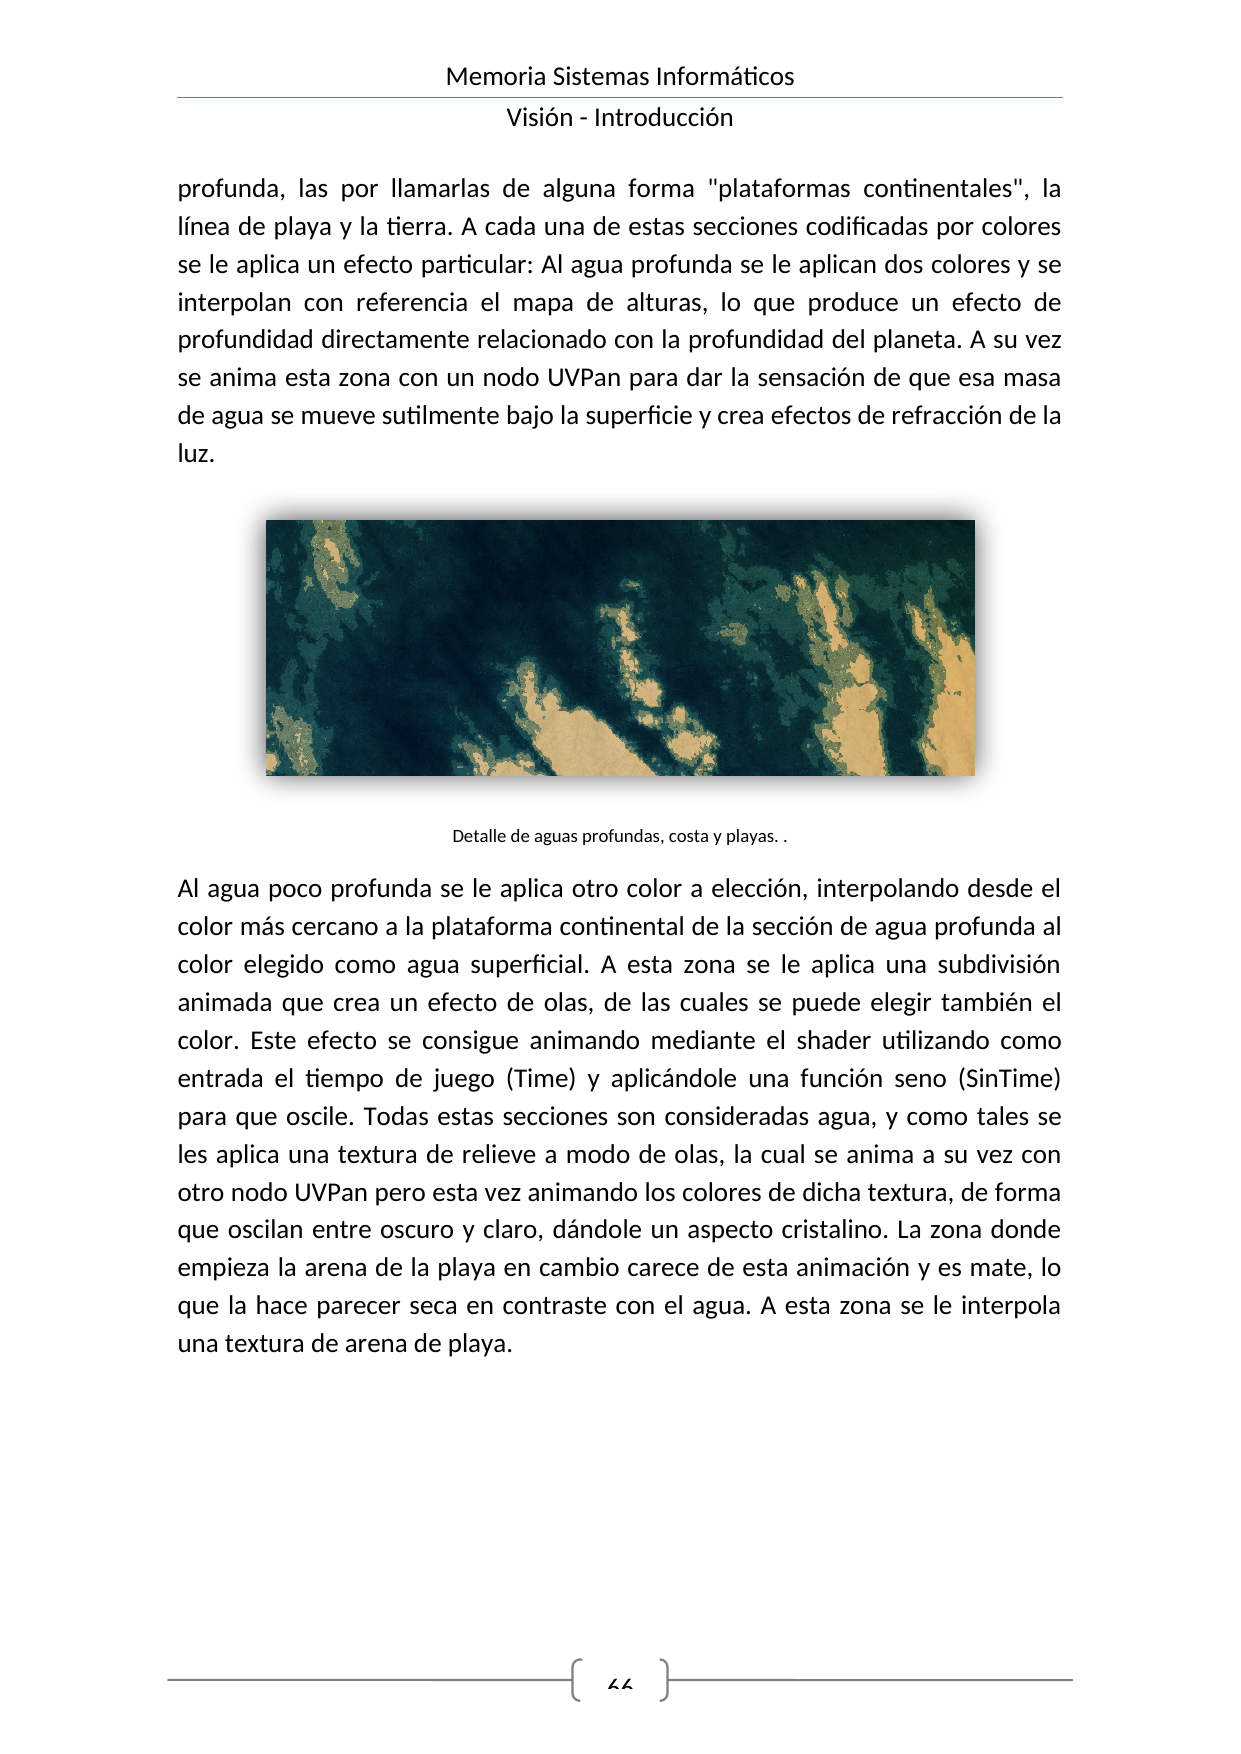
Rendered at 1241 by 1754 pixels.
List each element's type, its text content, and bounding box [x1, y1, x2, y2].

text Al agua poco profunda se le aplica otro color a elección, interpolando desde el color más cercano a la plataforma continental de la sección de agua profunda al color elegido como agua superficial. A esta zona se le aplica una subdivisión animada que crea un efecto de olas, de las cuales se puede elegir también el color. Este efecto se consigue animando mediante el shader utilizando como entrada el tiempo de juego (Time) y aplicándole una función seno (SinTime) para que oscile. Todas estas secciones son consideradas agua, y como tales se les aplica una textura de relieve a modo de olas, la cual se anima a su vez con otro nodo UVPan pero esta vez animando los colores de dicha textura, de forma que oscilan entre oscuro y claro, dándole un aspecto cristalino. La zona donde empieza la arena de la playa en cambio carece de esta animación y es mate, lo que la hace parecer seca en contraste con el agua. A esta zona se le interpola una textura de arena de playa. [177, 871, 1063, 1359]
text Detalle de aguas profundas, costa y playas. . [177, 824, 1063, 847]
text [177, 171, 1063, 469]
picture [266, 520, 975, 776]
